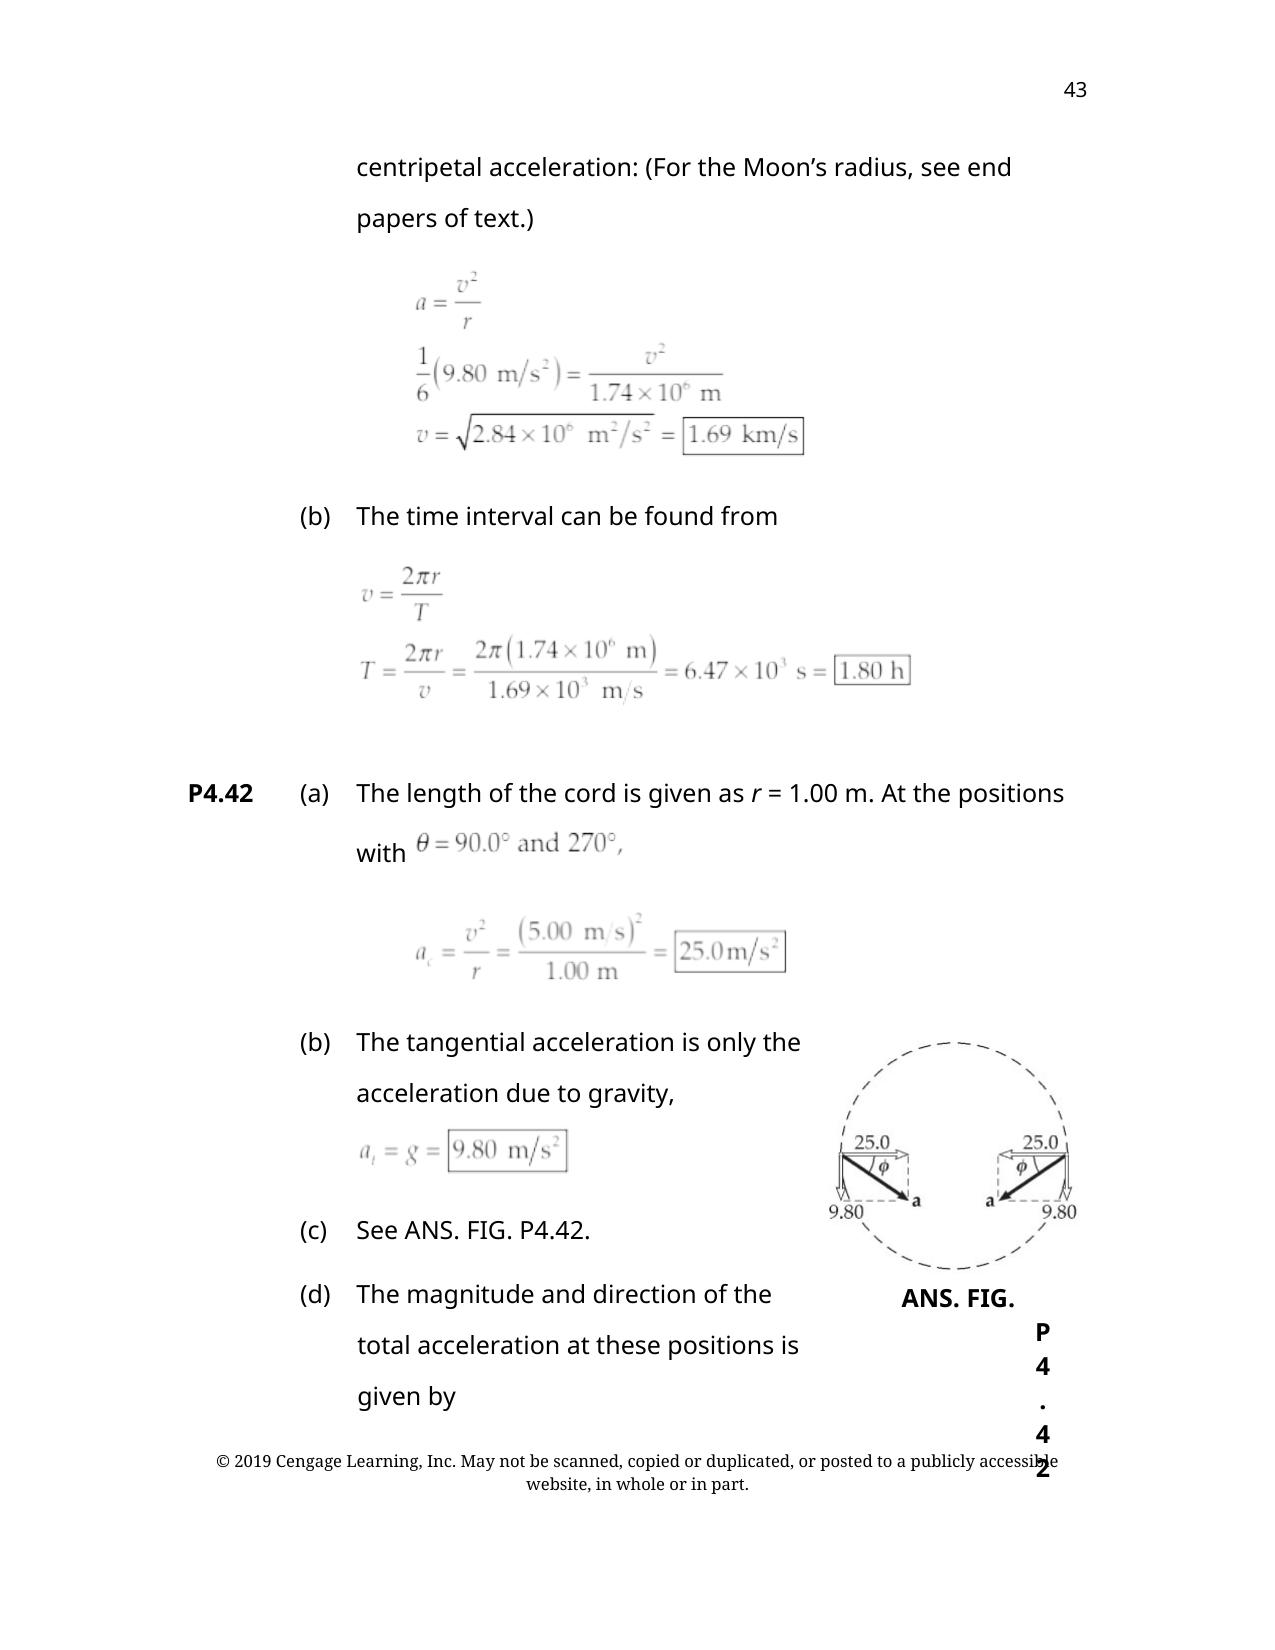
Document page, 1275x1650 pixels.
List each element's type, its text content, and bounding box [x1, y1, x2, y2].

text (b) The time interval can be found from [187, 499, 1087, 533]
text (b) The tangential acceleration is only the acceleration due to gravity, [187, 1024, 1087, 1186]
text P4.42 (a) The length of the cord is given as r = 1.00 m. At the positions with [187, 776, 1087, 878]
text (d) The magnitude and direction of the total acceleration at these positions is given by [187, 1276, 1087, 1412]
picture [821, 1025, 1095, 1278]
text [187, 150, 1087, 235]
text (c) See ANS. FIG. P4.42. [187, 1213, 821, 1247]
